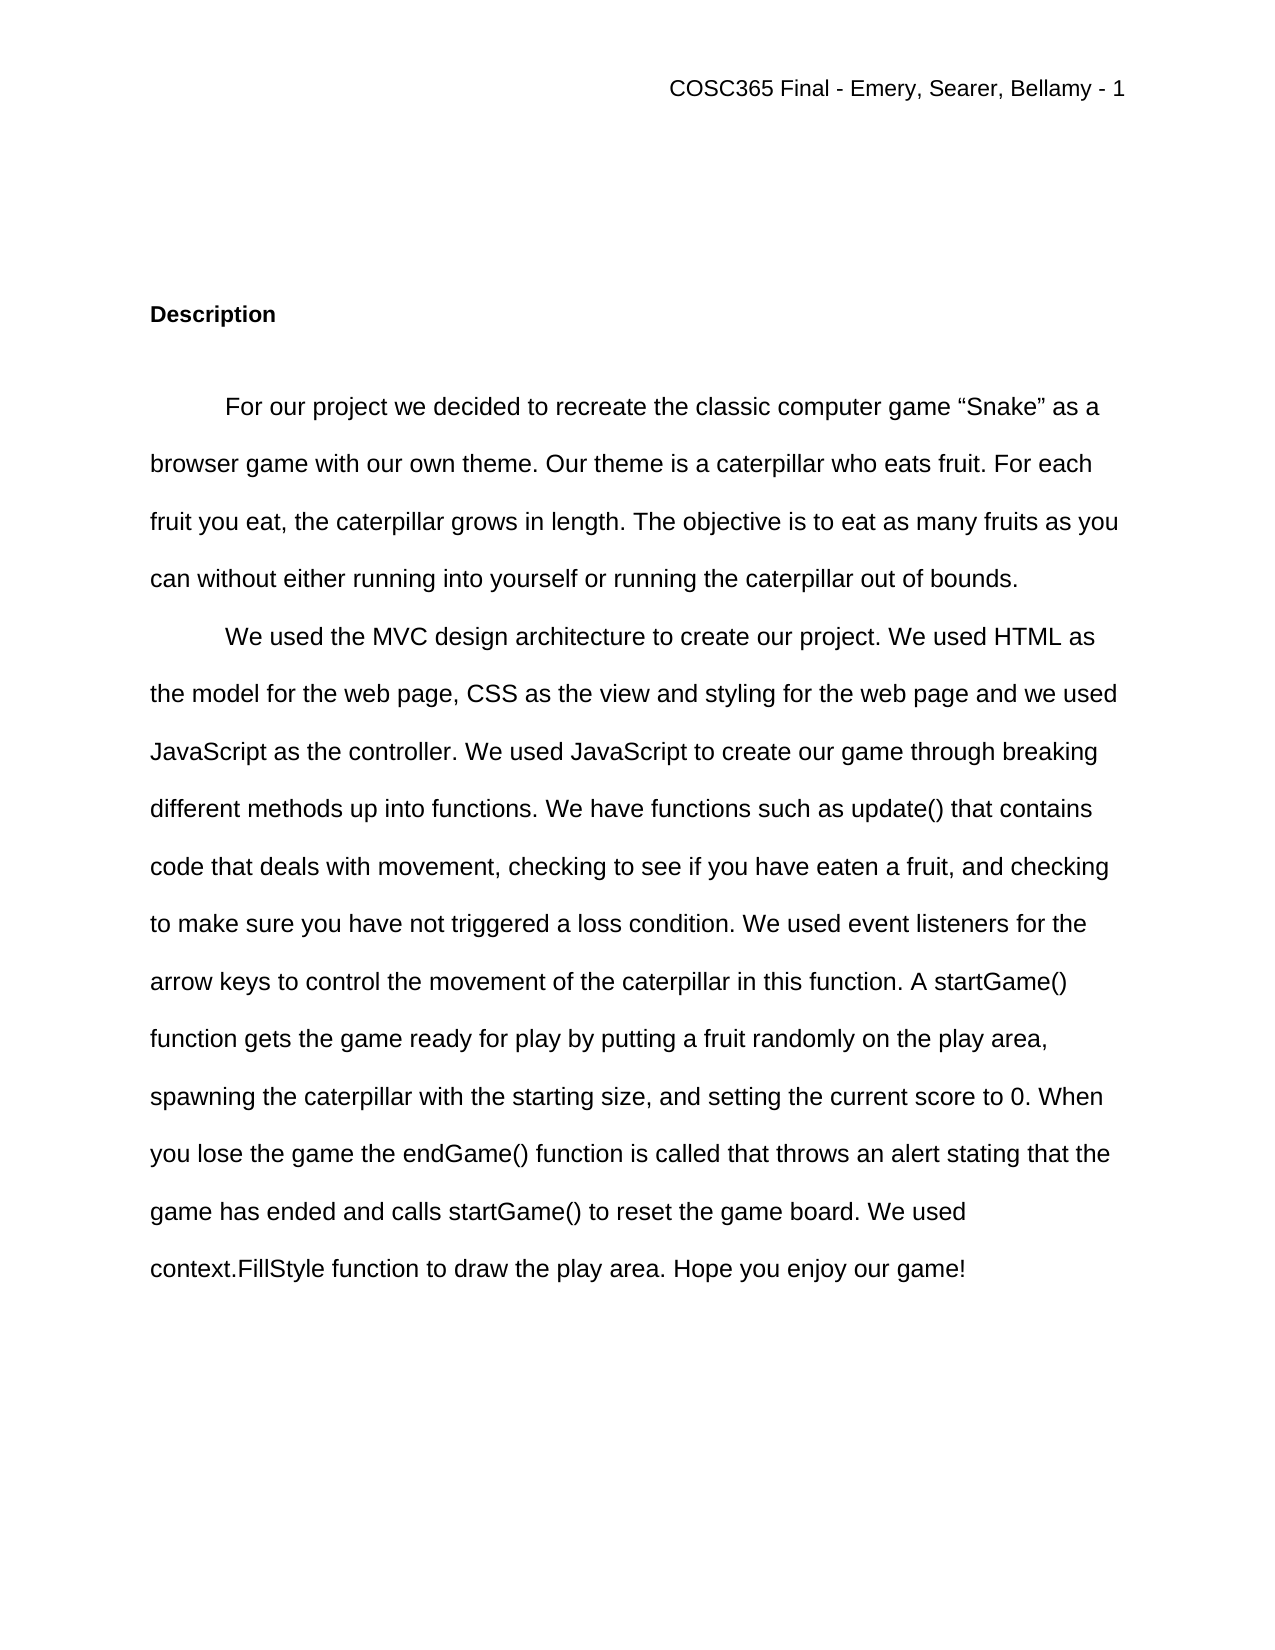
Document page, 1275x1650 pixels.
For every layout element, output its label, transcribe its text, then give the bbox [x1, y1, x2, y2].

text Description [150, 301, 1125, 327]
text We used the MVC design architecture to create our project. We used HTML as the model for the web page, CSS as the view and styling for the web page and we used JavaScript as the controller. We used JavaScript to create our game through breaking different methods up into functions. We have functions such as update() that contains code that deals with movement, checking to see if you have eaten a fruit, and checking to make sure you have not triggered a loss condition. We used event listeners for the arrow keys to control the movement of the caterpillar in this function. A startGame() function gets the game ready for play by putting a fruit randomly on the play area, spawning the caterpillar with the starting size, and setting the current score to 0. When you lose the game the endGame() function is called that throws an alert stating that the game has ended and calls startGame() to reset the game board. We used context.FillStyle function to draw the play area. Hope you enjoy our game! [150, 622, 1125, 1283]
text For our project we decided to recreate the classic computer game “Snake” as a browser game with our own theme. Our theme is a caterpillar who eats fruit. For each fruit you eat, the caterpillar grows in length. The objective is to eat as many fruits as you can without either running into yourself or running the caterpillar out of bounds. [150, 392, 1125, 593]
